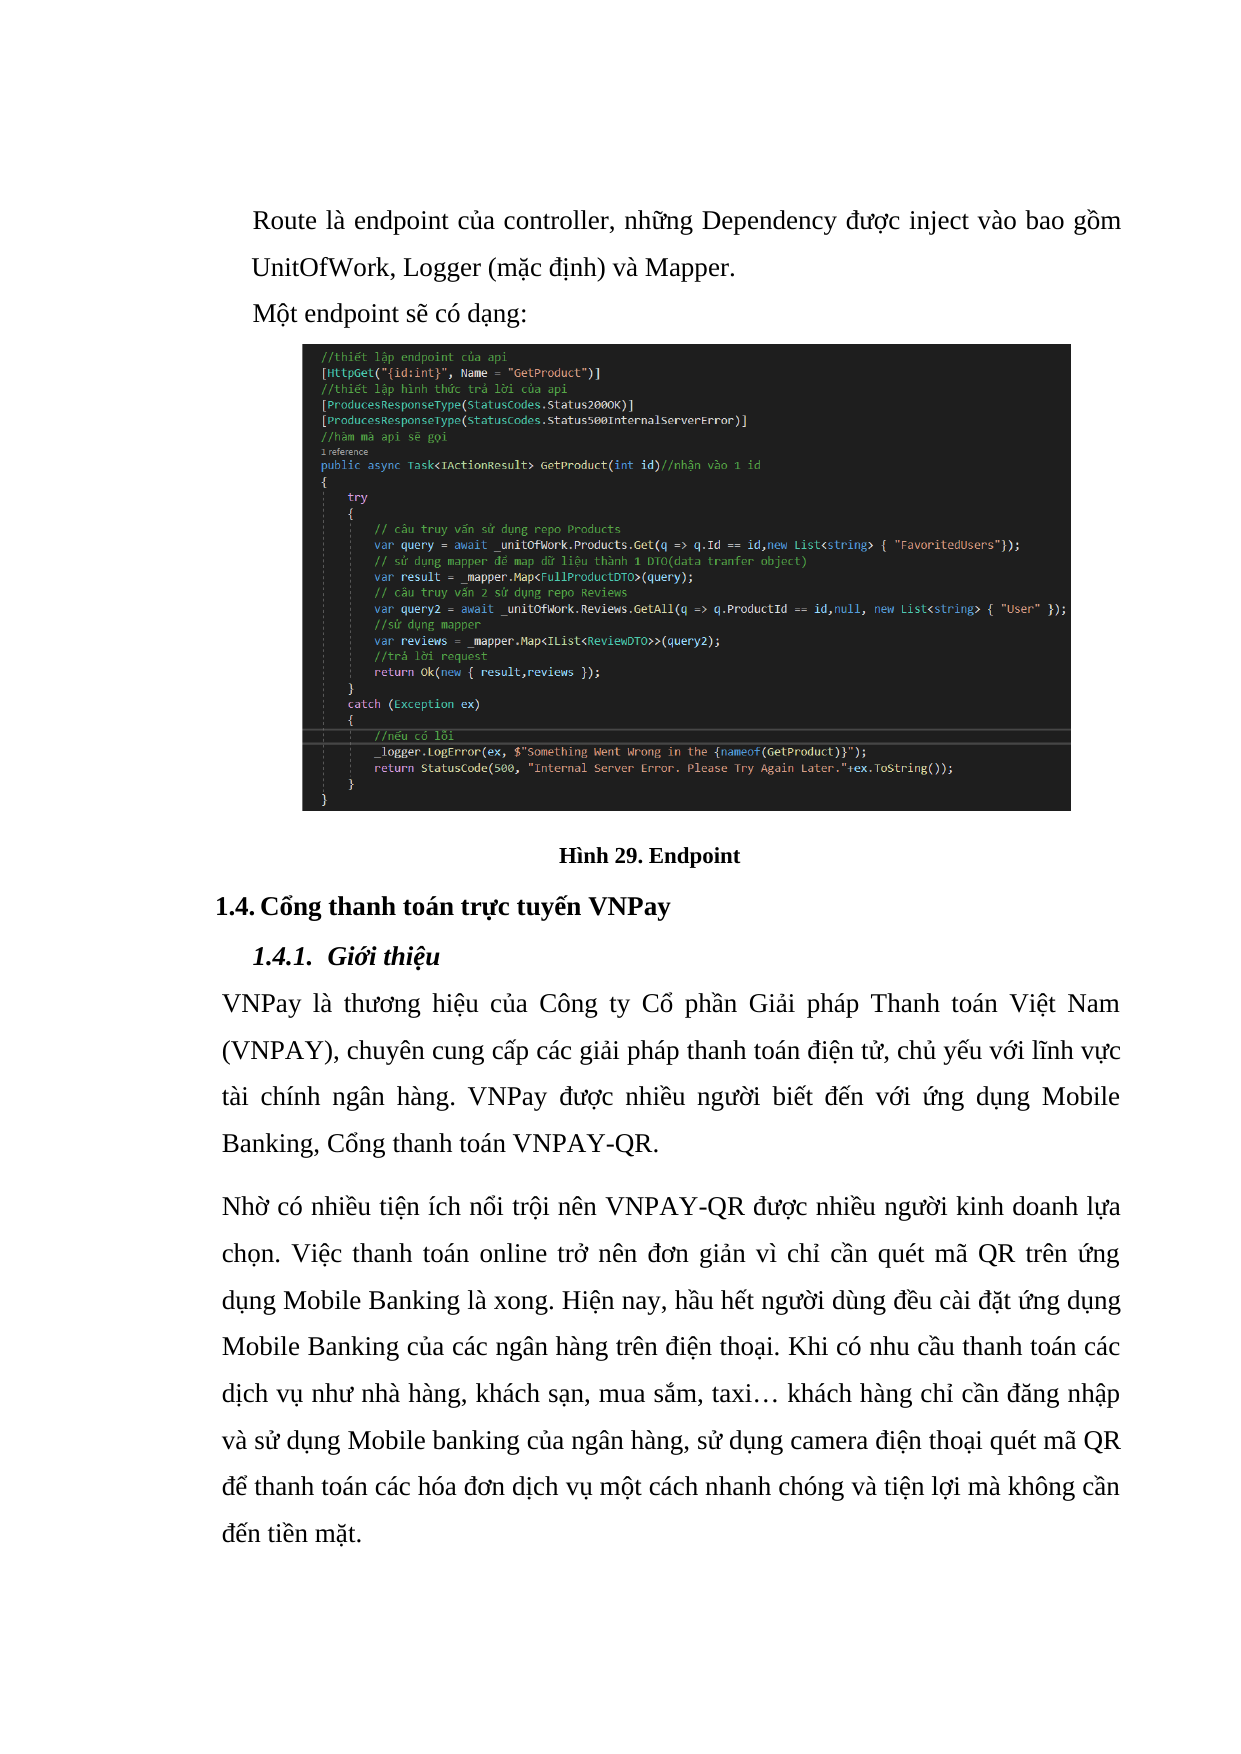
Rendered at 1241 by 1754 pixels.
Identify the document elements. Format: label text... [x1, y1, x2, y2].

subtitle Giới thiệu [252, 941, 1122, 972]
text Nhờ có nhiều tiện ích nổi trội nên VNPAY-QR được nhiều người kinh doanh lựa chọn. Việc thanh toán online trở nên đơn giản vì chỉ cần quét mã QR trên ứng dụng Mobile Banking là xong. Hiện nay, hầu hết người dùng đều cài đặt ứng dụng Mobile Banking của các ngân hàng trên điện thoại. Khi có nhu cầu thanh toán các dịch vụ như nhà hàng, khách sạn, mua sắm, taxi… khách hàng chỉ cần đăng nhập và sử dụng Mobile banking của ngân hàng, sử dụng camera điện thoại quét mã QR để thanh toán các hóa đơn dịch vụ một cách nhanh chóng và tiện lợi mà không cần đến tiền mặt. [222, 1191, 1122, 1548]
subtitle Cổng thanh toán trực tuyến VNPay [215, 890, 1122, 921]
list Một endpoint sẽ có dạng: [251, 297, 1122, 328]
text VNPay là thương hiệu của Công ty Cổ phần Giải pháp Thanh toán Việt Nam (VNPAY), chuyên cung cấp các giải pháp thanh toán điện tử, chủ yếu với lĩnh vực tài chính ngân hàng. VNPay được nhiều người biết đến với ứng dụng Mobile Banking, Cổng thanh toán VNPAY-QR. [222, 987, 1122, 1158]
list Route là endpoint của controller, những Dependency được inject vào bao gồm UnitOfWork, Logger (mặc định) và Mapper. [251, 204, 1122, 282]
picture [302, 344, 1071, 811]
text Hình 29. Endpoint [177, 842, 1122, 869]
